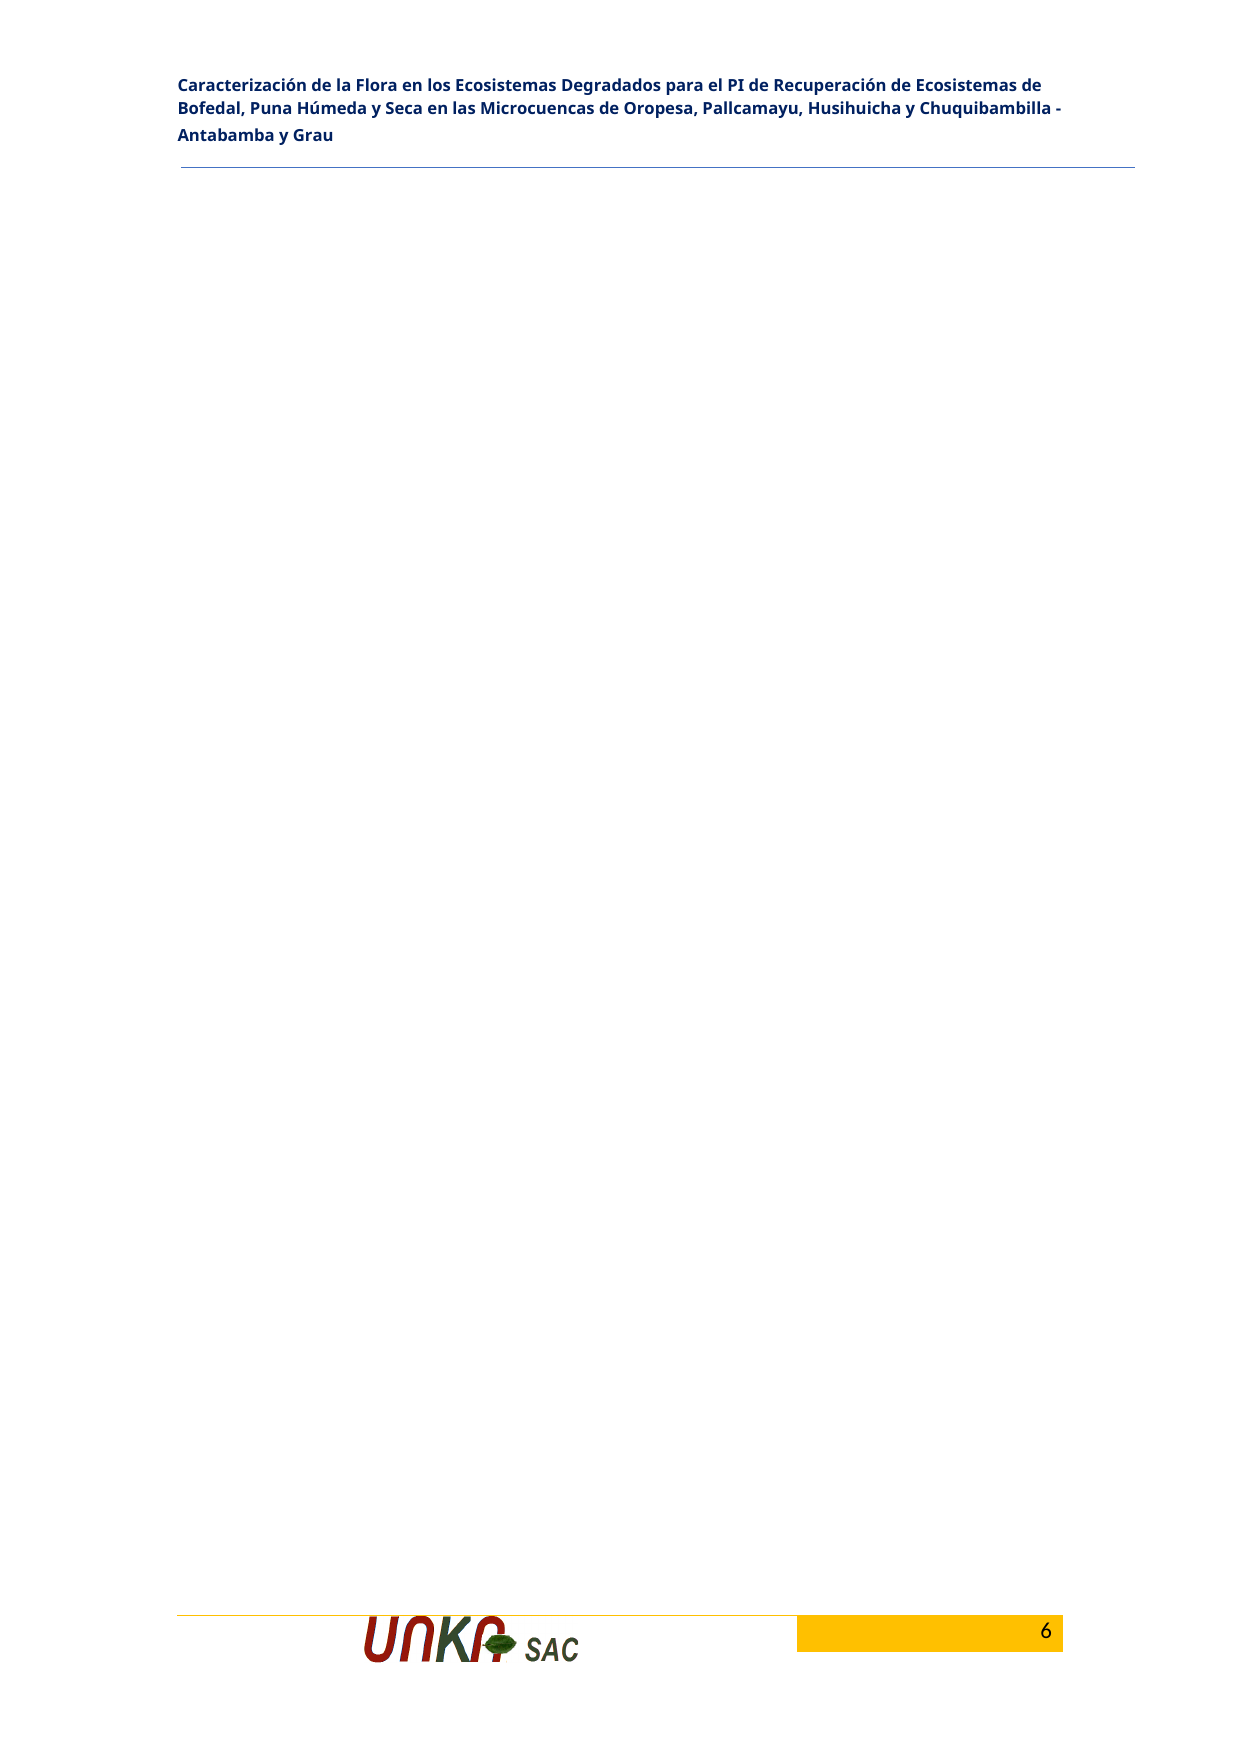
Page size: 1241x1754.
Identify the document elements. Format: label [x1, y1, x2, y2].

picture [363, 1616, 579, 1663]
